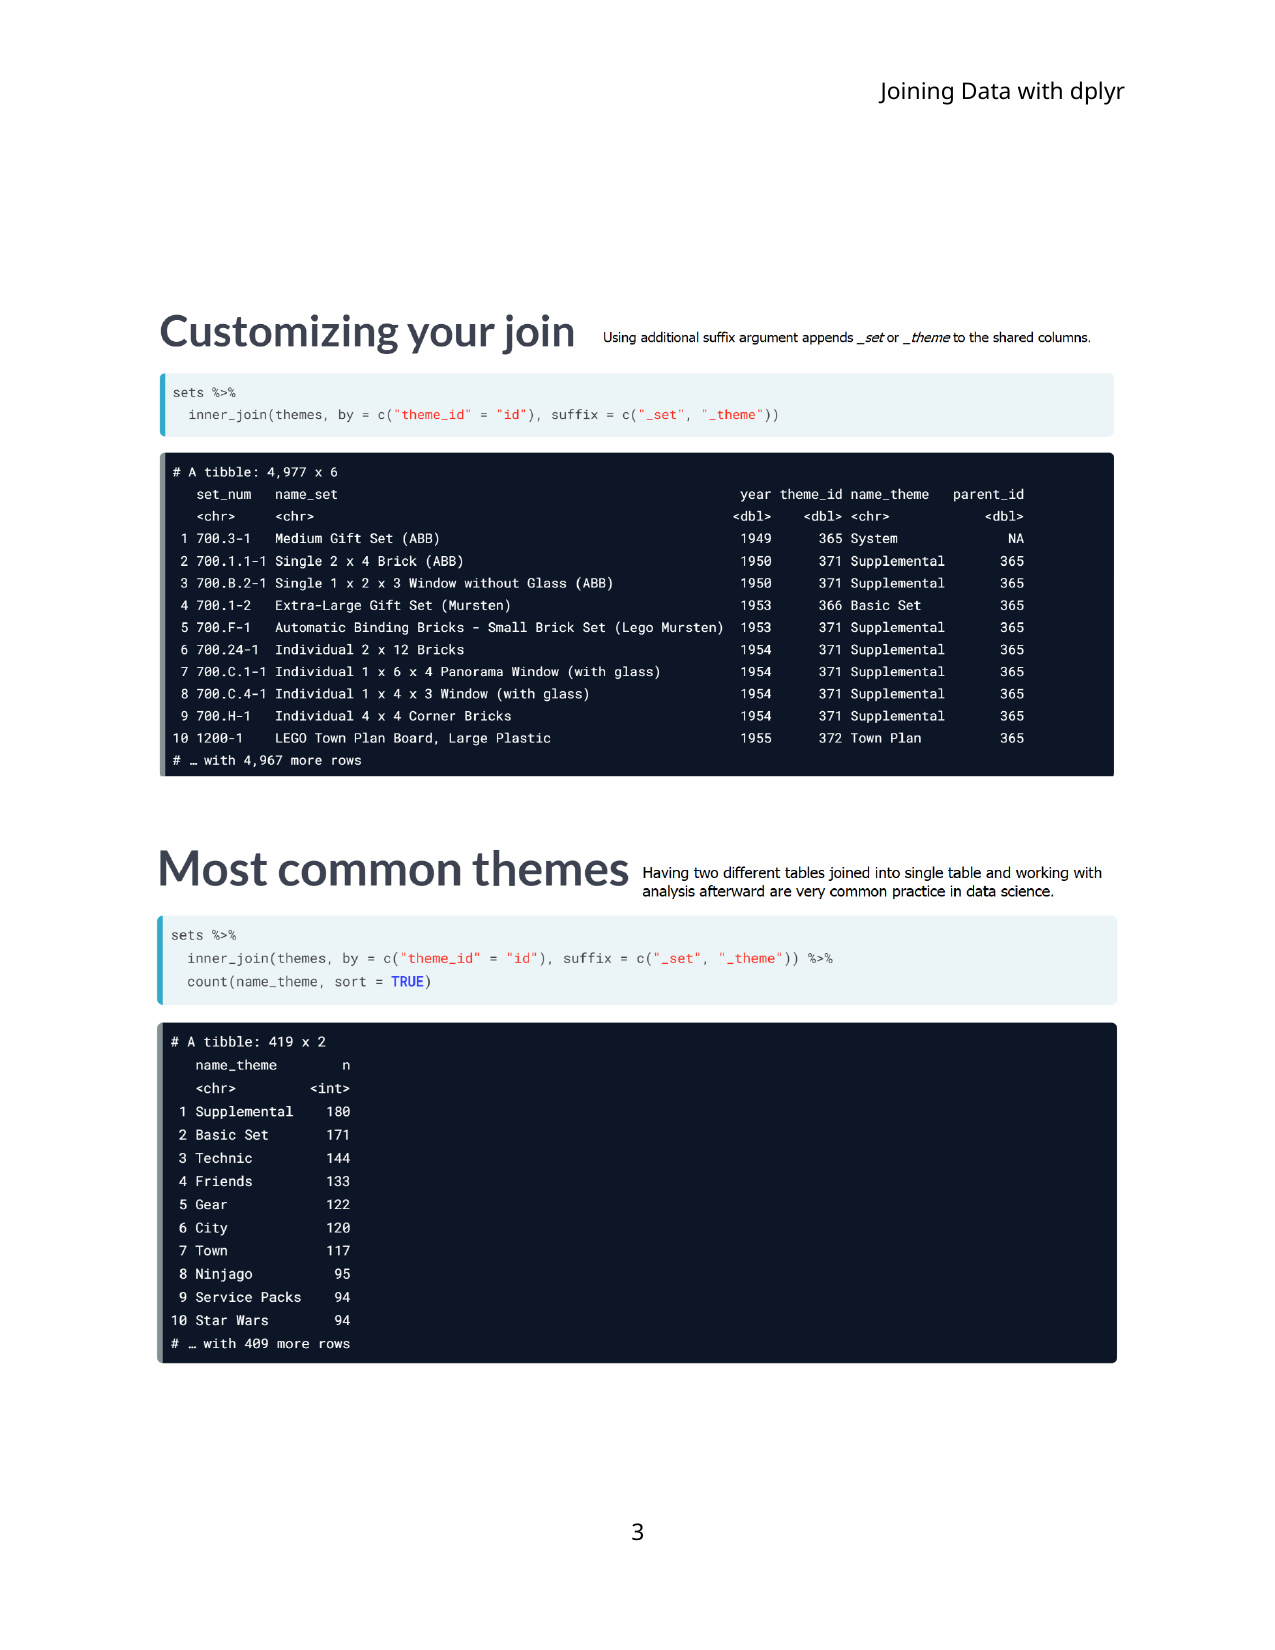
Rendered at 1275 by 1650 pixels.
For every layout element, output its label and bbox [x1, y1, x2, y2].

picture [150, 843, 1125, 1367]
picture [150, 306, 1124, 781]
